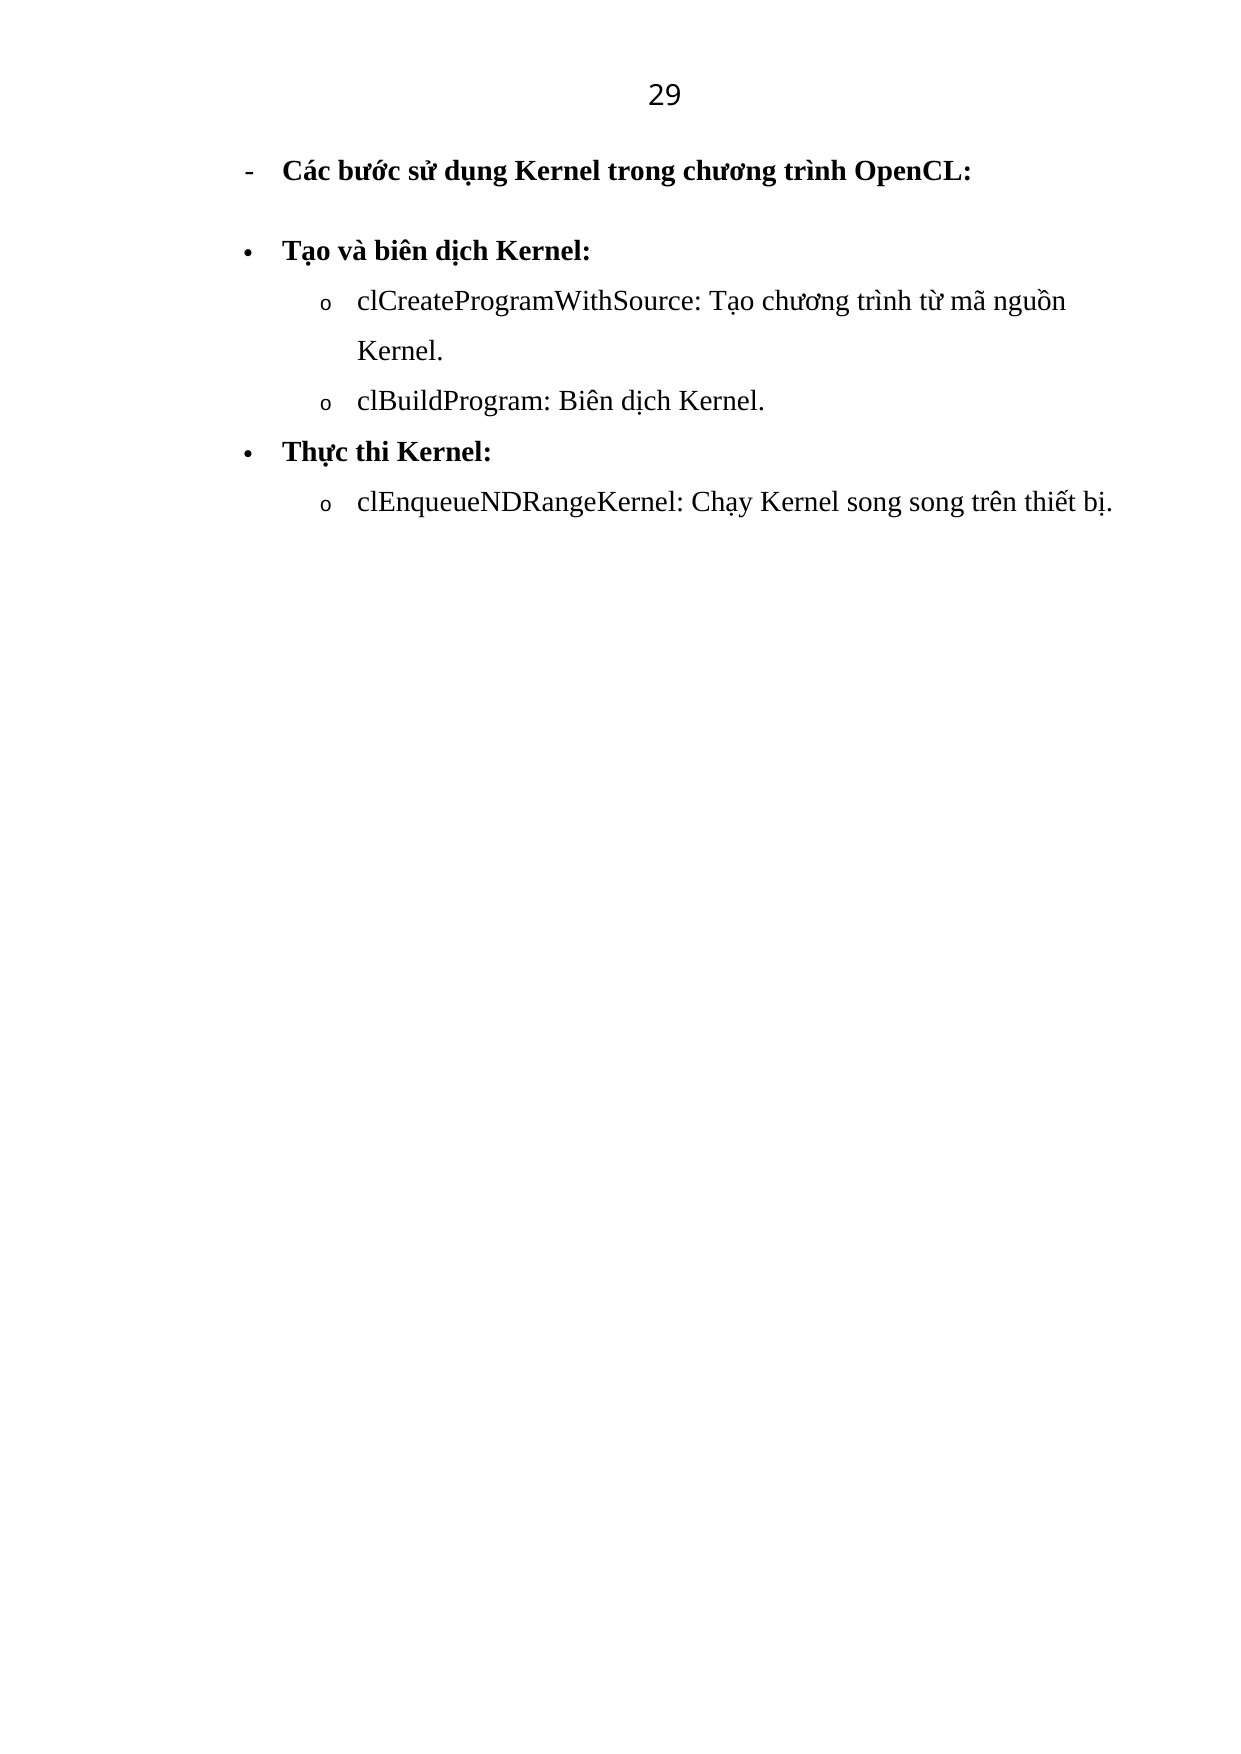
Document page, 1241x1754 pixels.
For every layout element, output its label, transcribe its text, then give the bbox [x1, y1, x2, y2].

list clEnqueueNDRangeKernel: Chạy Kernel song song trên thiết bị. [319, 484, 1122, 518]
list clBuildProgram: Biên dịch Kernel. [319, 383, 1122, 417]
list Tạo và biên dịch Kernel: [244, 233, 1122, 266]
list Thực thi Kernel: [244, 434, 1122, 467]
list clCreateProgramWithSource: Tạo chương trình từ mã nguồn Kernel. [319, 283, 1122, 367]
list Các bước sử dụng Kernel trong chương trình OpenCL: [244, 153, 1122, 187]
